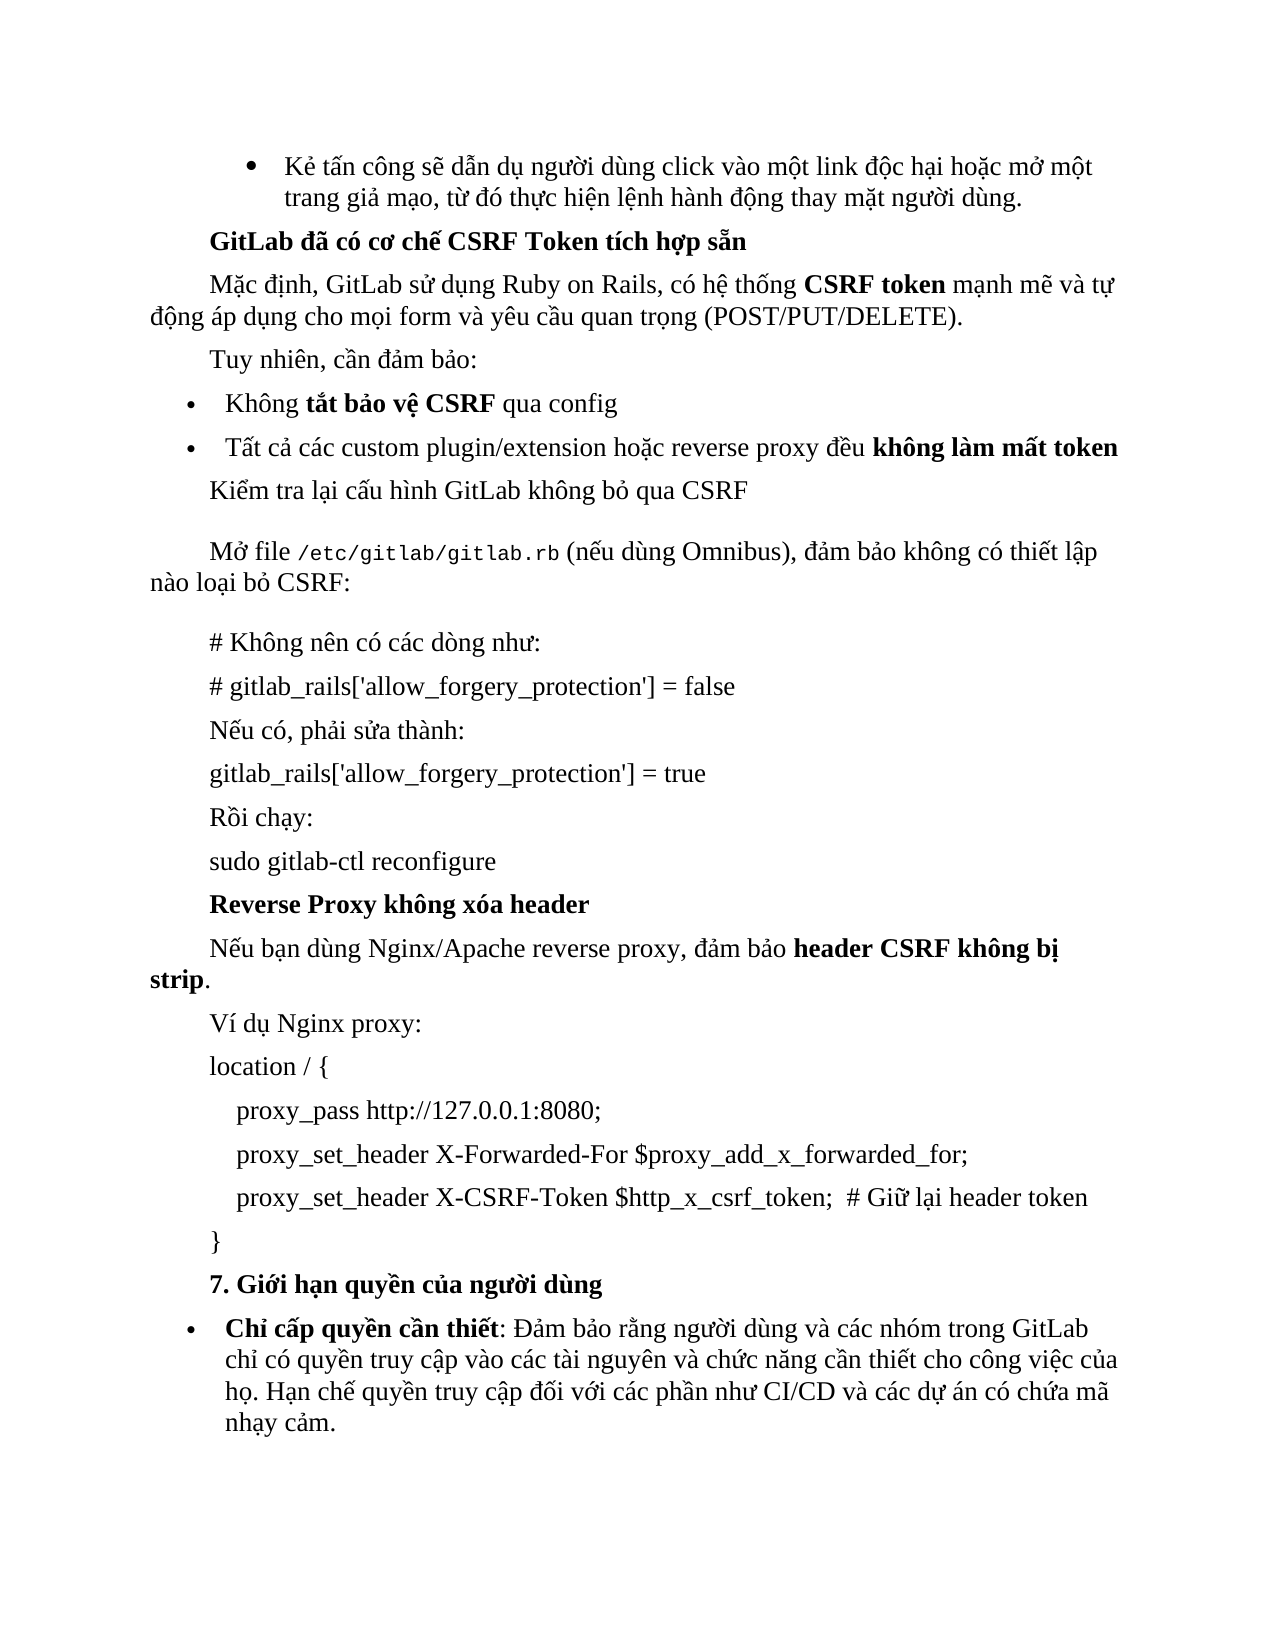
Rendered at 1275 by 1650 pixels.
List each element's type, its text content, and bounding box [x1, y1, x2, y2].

text location / { [150, 1050, 1125, 1082]
text Mặc định, GitLab sử dụng Ruby on Rails, có hệ thống CSRF token mạnh mẽ và tự động áp dụng cho mọi form và yêu cầu quan trọng (POST/PUT/DELETE). [150, 268, 1125, 331]
text Reverse Proxy không xóa header [150, 888, 1125, 919]
text # gitlab_rails['allow_forgery_protection'] = false [150, 670, 1125, 701]
list Kẻ tấn công sẽ dẫn dụ người dùng click vào một link độc hại hoặc mở một trang giả mạo, từ đó thực hiện lệnh hành động thay mặt người dùng. [247, 150, 1125, 212]
list Chỉ cấp quyền cần thiết: Đảm bảo rằng người dùng và các nhóm trong GitLab chỉ có quyền truy cập vào các tài nguyên và chức năng cần thiết cho công việc của họ. Hạn chế quyền truy cập đối với các phần như CI/CD và các dự án có chứa mã nhạy cảm. [187, 1312, 1125, 1437]
text Nếu có, phải sửa thành: [150, 714, 1125, 745]
text Nếu bạn dùng Nginx/Apache reverse proxy, đảm bảo header CSRF không bị strip. [150, 932, 1125, 994]
list Tất cả các custom plugin/extension hoặc reverse proxy đều không làm mất token [187, 431, 1125, 462]
text } [150, 1225, 1125, 1256]
text proxy_set_header X-CSRF-Token $http_x_csrf_token; # Giữ lại header token [150, 1181, 1125, 1212]
text proxy_set_header X-Forwarded-For $proxy_add_x_forwarded_for; [150, 1138, 1125, 1169]
text Tuy nhiên, cần đảm bảo: [150, 343, 1125, 374]
text Ví dụ Nginx proxy: [150, 1007, 1125, 1038]
text GitLab đã có cơ chế CSRF Token tích hợp sẵn [150, 225, 1125, 256]
text Kiểm tra lại cấu hình GitLab không bỏ qua CSRF [150, 474, 1125, 505]
text sudo gitlab-ctl reconfigure [150, 845, 1125, 876]
text Mở file /etc/gitlab/gitlab.rb (nếu dùng Omnibus), đảm bảo không có thiết lập nào loại bỏ CSRF: [150, 534, 1125, 597]
text 7. Giới hạn quyền của người dùng [150, 1269, 1125, 1300]
text # Không nên có các dòng như: [150, 626, 1125, 658]
list Không tắt bảo vệ CSRF qua config [187, 387, 1125, 418]
text gitlab_rails['allow_forgery_protection'] = true [150, 757, 1125, 788]
text proxy_pass http://127.0.0.1:8080; [150, 1094, 1125, 1125]
text Rồi chạy: [150, 801, 1125, 832]
